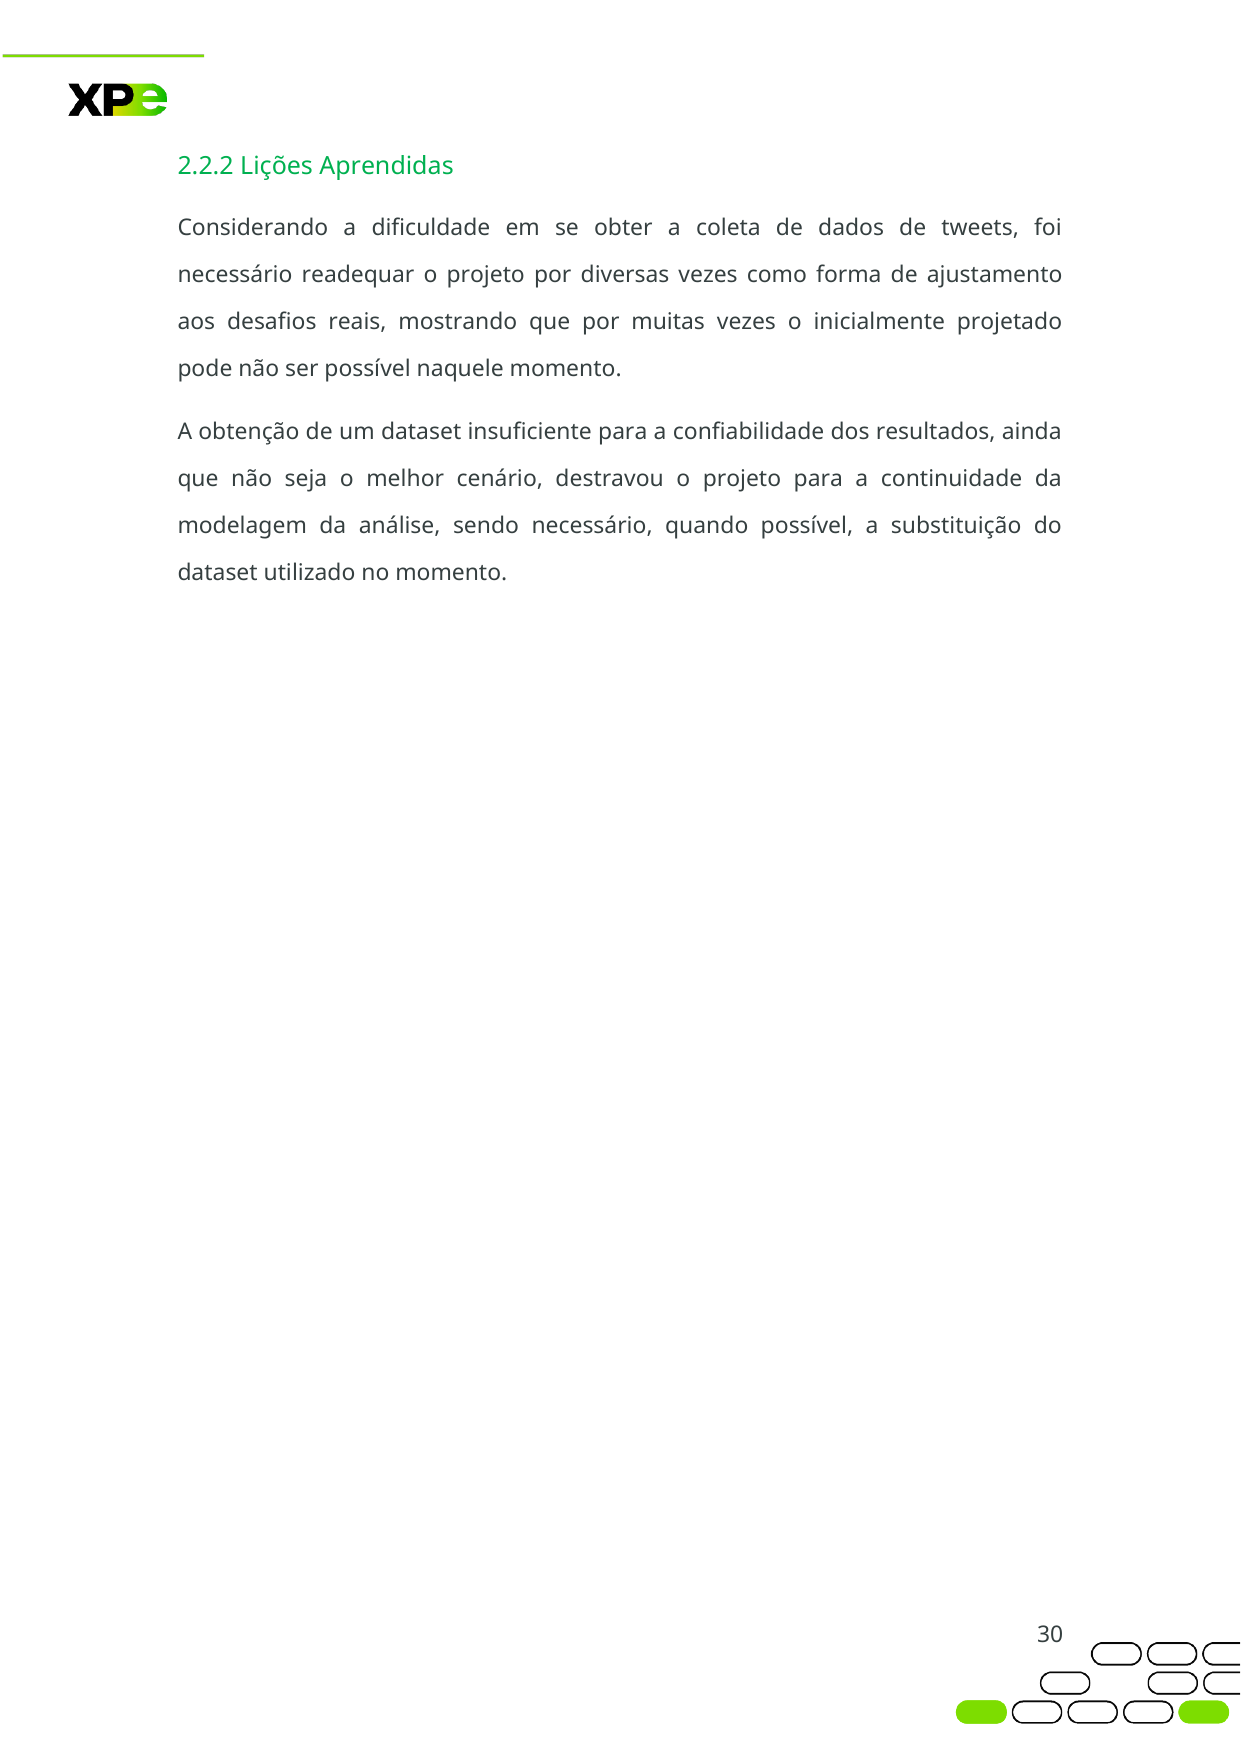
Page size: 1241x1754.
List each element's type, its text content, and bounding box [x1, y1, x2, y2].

text Considerando a dificuldade em se obter a coleta de dados de tweets, foi necessário readequar o projeto por diversas vezes como forma de ajustamento aos desafios reais, mostrando que por muitas vezes o inicialmente projetado pode não ser possível naquele momento. [177, 211, 1063, 383]
subtitle 2.2.2 Lições Aprendidas [177, 148, 1063, 182]
picture [2, 51, 205, 148]
text A obtenção de um dataset insuficiente para a confiabilidade dos resultados, ainda que não seja o melhor cenário, destravou o projeto para a continuidade da modelagem da análise, sendo necessário, quando possível, a substituição do dataset utilizado no momento. [177, 415, 1063, 587]
picture [955, 1642, 1241, 1724]
